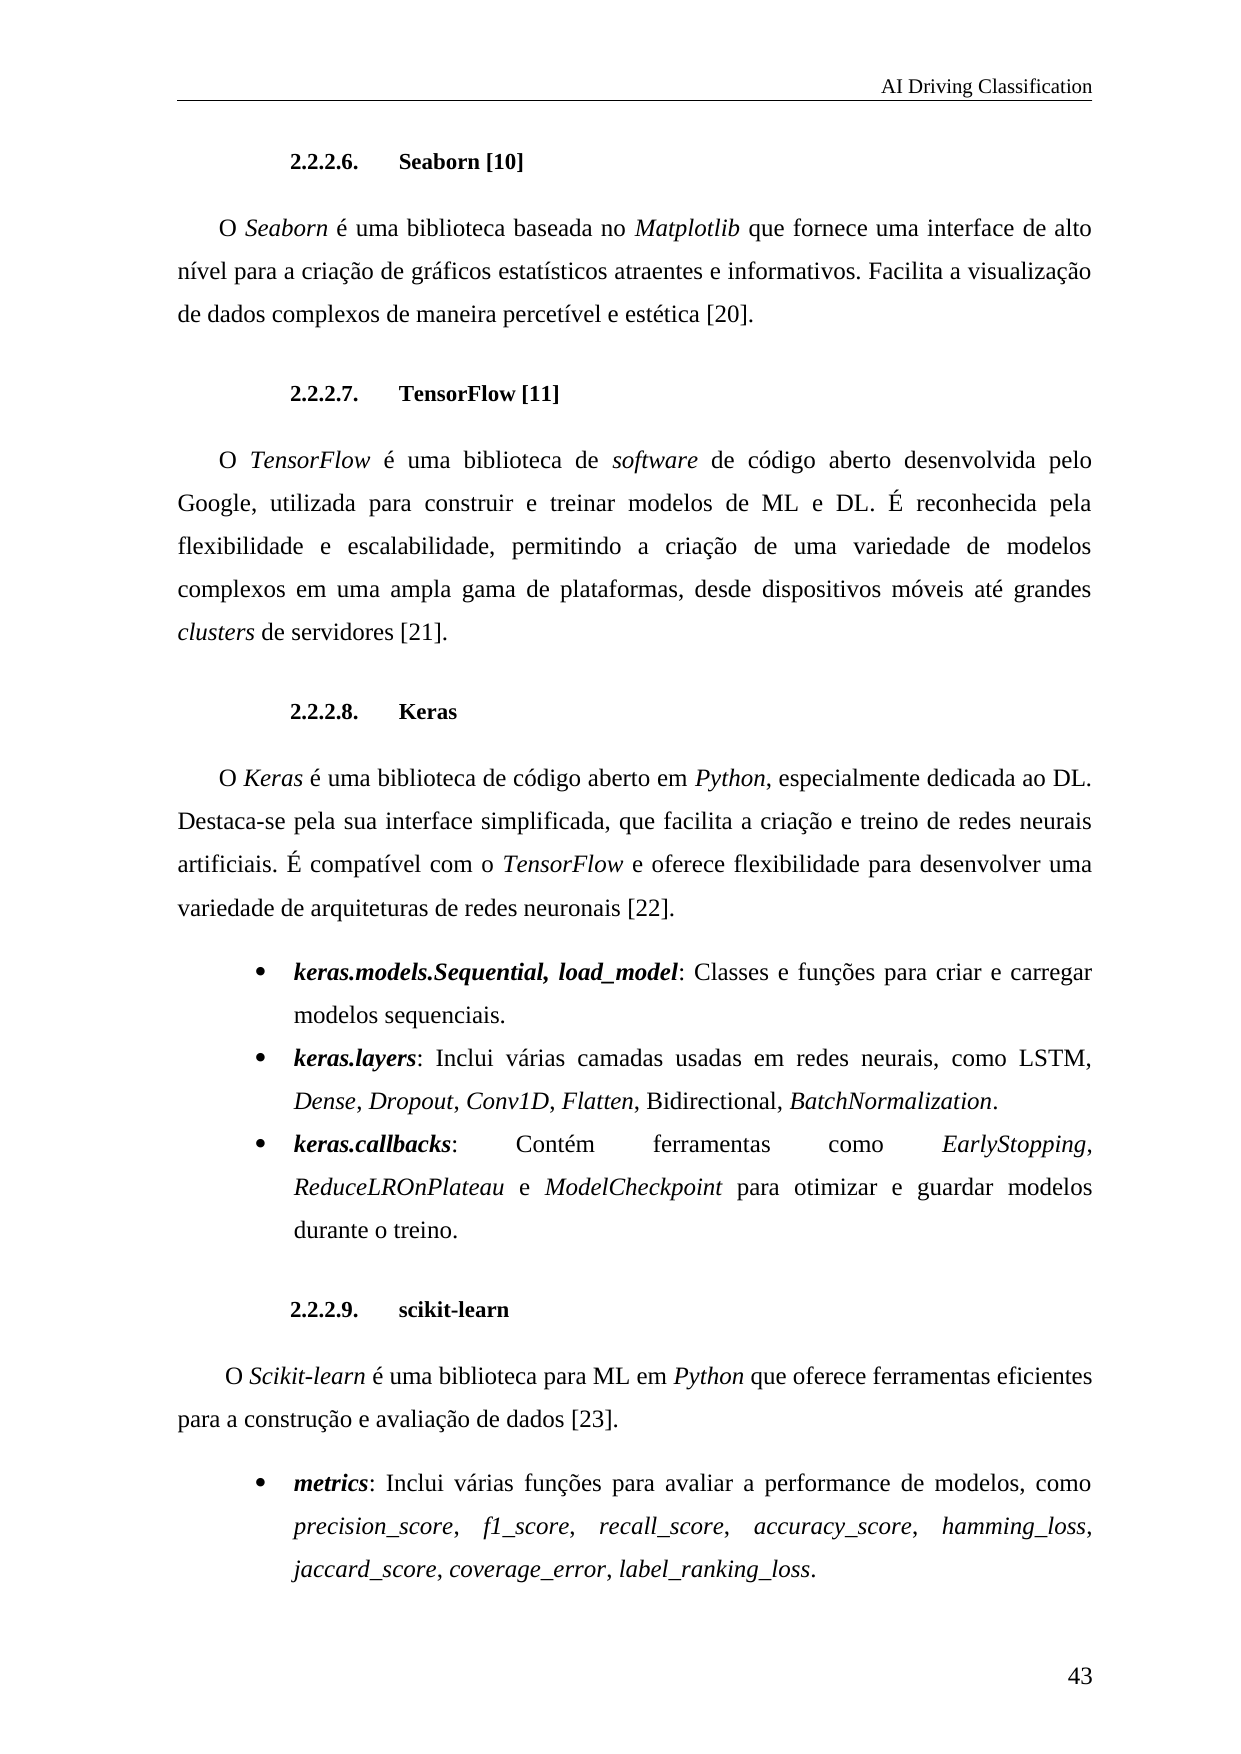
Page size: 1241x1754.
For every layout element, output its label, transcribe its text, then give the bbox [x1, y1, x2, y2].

text O Keras é uma biblioteca de código aberto em Python, especialmente dedicada ao DL. Destaca-se pela sua interface simplificada, que facilita a criação e treino de redes neurais artificiais. É compatível com o TensorFlow e oferece flexibilidade para desenvolver uma variedade de arquiteturas de redes neuronais . [177, 763, 1092, 921]
text O Scikit-learn é uma biblioteca para ML em Python que oferece ferramentas eficientes para a construção e avaliação de dados . [177, 1361, 1092, 1433]
subtitle scikit-learn [290, 1296, 1092, 1322]
subtitle TensorFlow [11] [290, 380, 1092, 406]
text O TensorFlow é uma biblioteca de software de código aberto desenvolvida pelo Google, utilizada para construir e treinar modelos de ML e DL. É reconhecida pela flexibilidade e escalabilidade, permitindo a criação de uma variedade de modelos complexos em uma ampla gama de plataformas, desde dispositivos móveis até grandes clusters de servidores . [177, 445, 1092, 646]
list metrics: Inclui várias funções para avaliar a performance de modelos, como precision_score, f1_score, recall_score, accuracy_score, hamming_loss, jaccard_score, coverage_error, label_ranking_loss. [256, 1468, 1092, 1583]
text O Seaborn é uma biblioteca baseada no Matplotlib que fornece uma interface de alto nível para a criação de gráficos estatísticos atraentes e informativos. Facilita a visualização de dados complexos de maneira percetível e estética . [177, 213, 1092, 328]
subtitle Seaborn [10] [290, 148, 1092, 174]
subtitle Keras [290, 698, 1092, 724]
list keras.models.Sequential, load_model: Classes e funções para criar e carregar modelos sequenciais. [256, 957, 1092, 1028]
list keras.layers: Inclui várias camadas usadas em redes neurais, como LSTM, Dense, Dropout, Conv1D, Flatten, Bidirectional, BatchNormalization. [256, 1043, 1092, 1115]
list keras.callbacks: Contém ferramentas como EarlyStopping, ReduceLROnPlateau e ModelCheckpoint para otimizar e guardar modelos durante o treino. [256, 1129, 1092, 1244]
